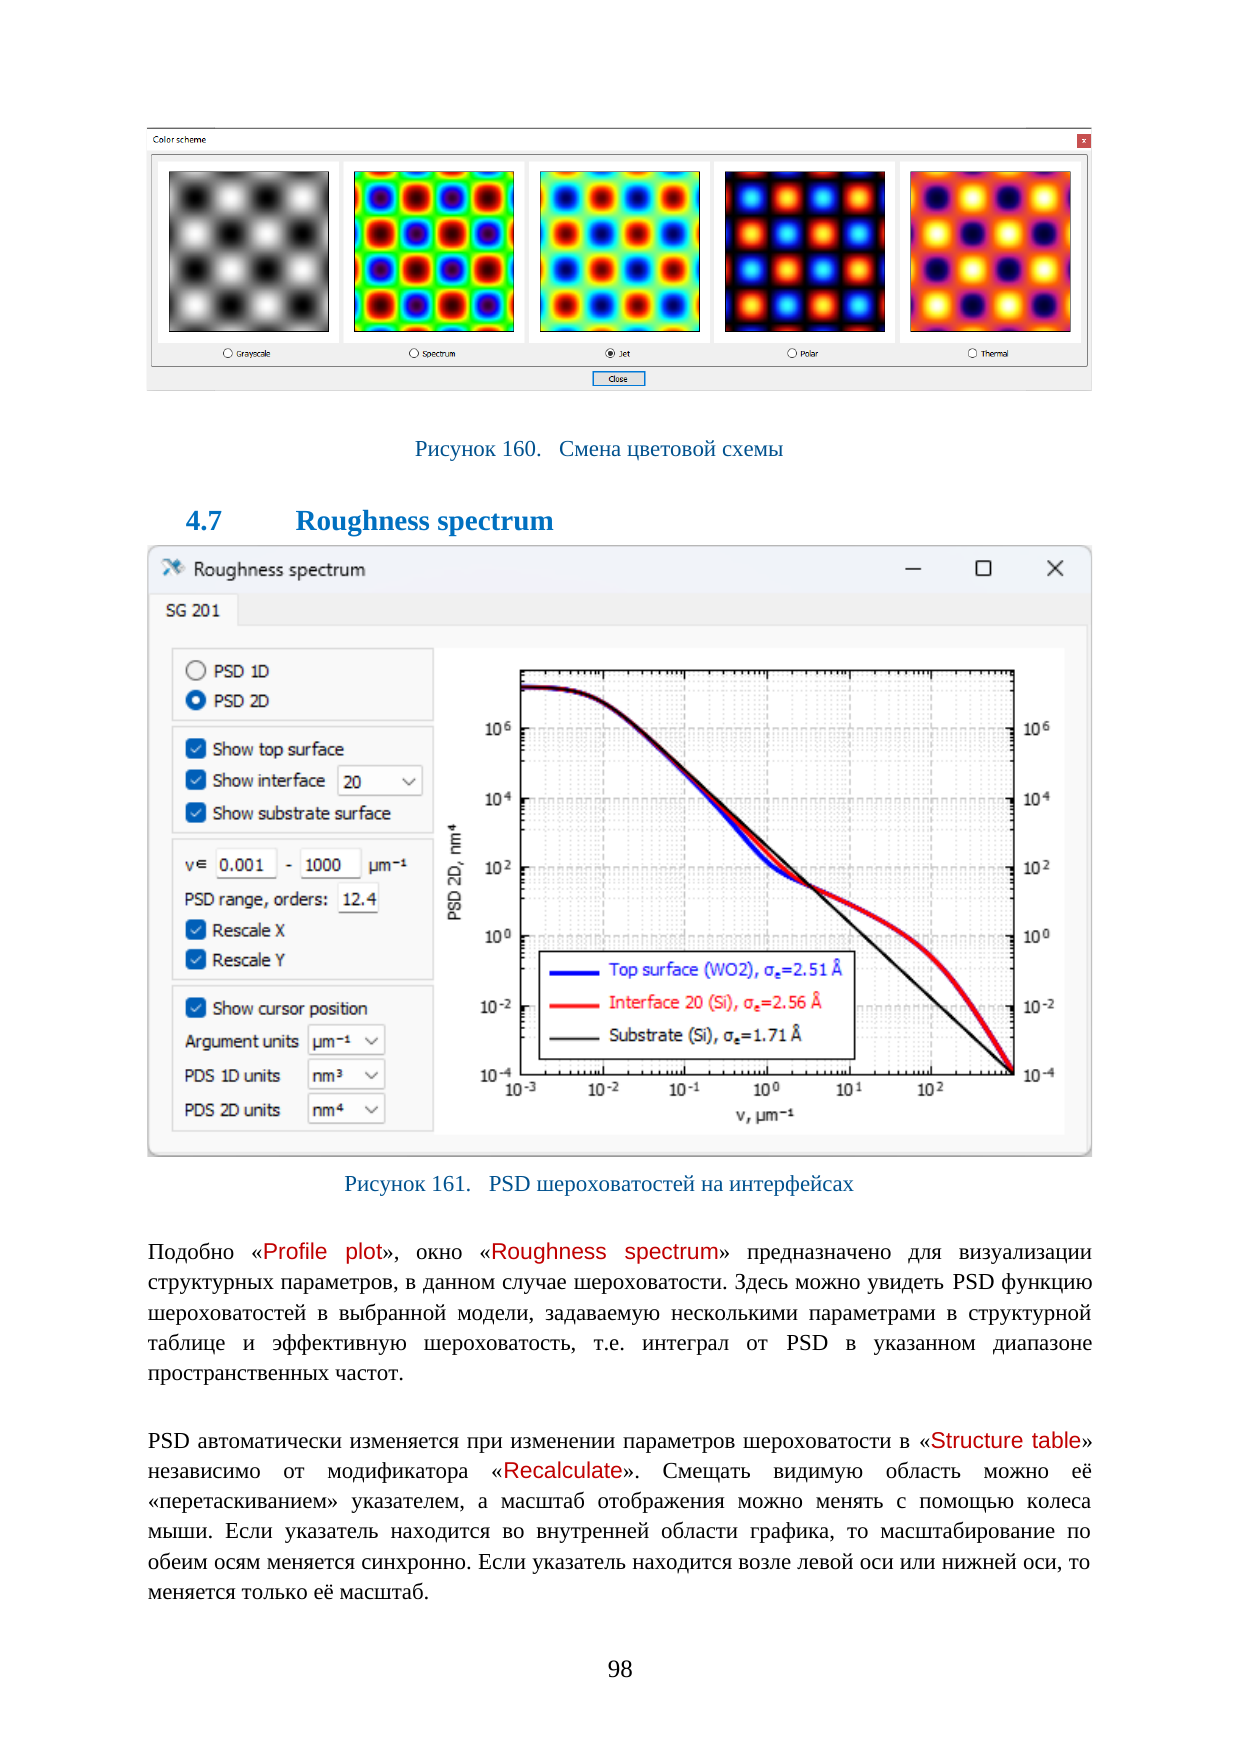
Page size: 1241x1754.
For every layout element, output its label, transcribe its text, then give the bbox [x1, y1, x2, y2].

picture [146, 127, 1092, 391]
subtitle Roughness spectrum [155, 503, 1093, 536]
text Подобно «Profile plot», окно «Roughness spectrum» предназначено для визуализации структурных параметров, в данном случае шероховатости. Здесь можно увидеть PSD функцию шероховатостей в выбранной модели, задаваемую несколькими параметрами в структурной таблице и эффективную шероховатость, т.е. интеграл от PSD в указанном диапазоне пространственных частот. [148, 1238, 1093, 1385]
list PSD шероховатостей на интерфейсах [178, 1157, 1093, 1197]
picture [147, 545, 1093, 1157]
text PSD автоматически изменяется при изменении параметров шероховатости в «Structure table» независимо от модификатора «Recalculate». Смещать видимую область можно её «перетаскиванием» указателем, а масштаб отображения можно менять с помощью колеса мыши. Если указатель находится во внутренней области графика, то масштабирование по обеим осям меняется синхронно. Если указатель находится возле левой оси или нижней оси, то меняется только её масштаб. [148, 1427, 1093, 1604]
